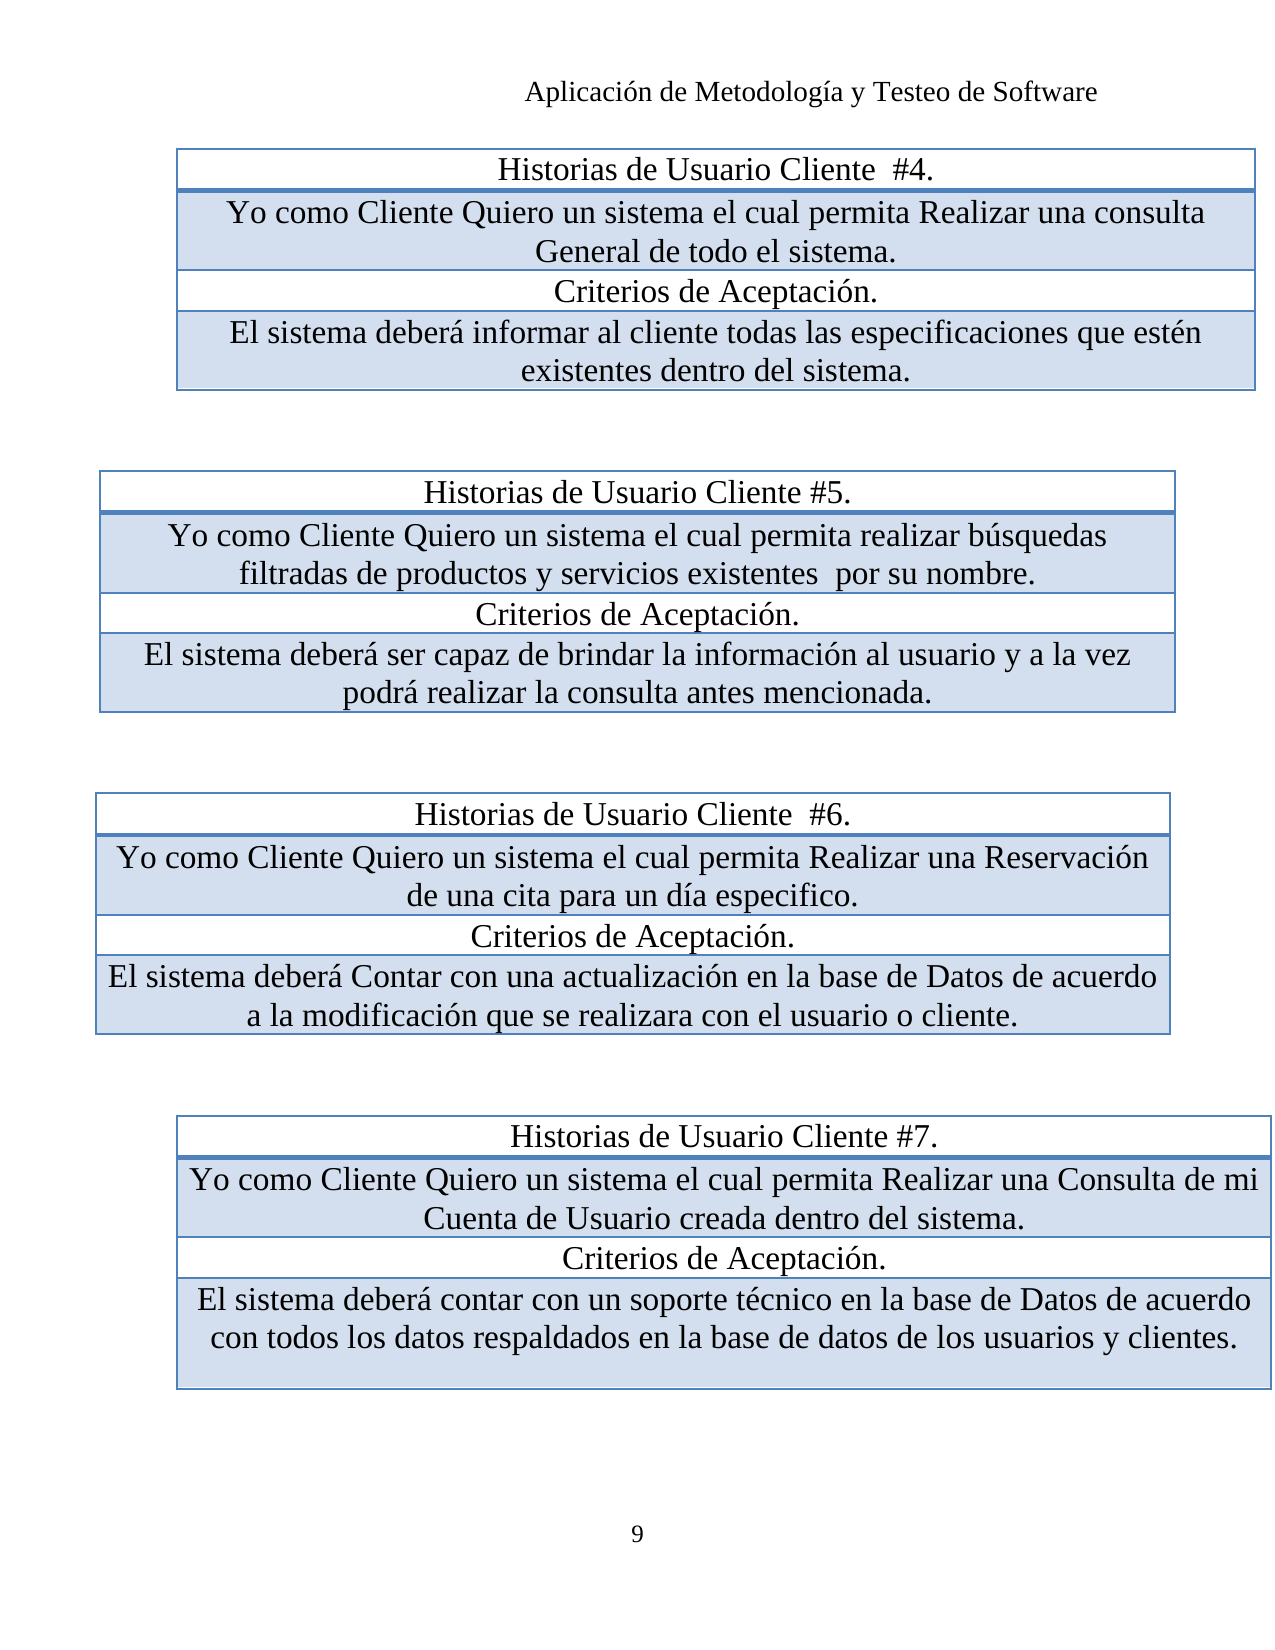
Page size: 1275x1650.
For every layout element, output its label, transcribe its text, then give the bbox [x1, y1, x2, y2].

table_cell El sistema deberá informar al cliente todas las especificaciones que estén existentes dentro del sistema. [178, 312, 1254, 388]
table_cell El sistema deberá Contar con una actualización en la base de Datos de acuerdo a la modificación que se realizara con el usuario o cliente. [97, 956, 1169, 1033]
table_cell Yo como Cliente Quiero un sistema el cual permita Realizar una Consulta de mi Cuenta de Usuario creada dentro del sistema. [178, 1160, 1270, 1236]
table_cell Criterios de Aceptación. [101, 594, 1174, 632]
table_cell Yo como Cliente Quiero un sistema el cual permita Realizar una Reservación de una cita para un día especifico. [97, 837, 1169, 914]
table_header Historias de Usuario Cliente #5. [101, 472, 1174, 510]
table_cell Yo como Cliente Quiero un sistema el cual permita Realizar una consulta General de todo el sistema. [178, 193, 1254, 269]
table_cell El sistema deberá contar con un soporte técnico en la base de Datos de acuerdo con todos los datos respaldados en la base de datos de los usuarios y clientes. [178, 1279, 1270, 1387]
table_header Historias de Usuario Cliente #7. [178, 1117, 1270, 1155]
table_header Historias de Usuario Cliente #6. [97, 794, 1169, 833]
table_header Historias de Usuario Cliente #4. [178, 150, 1254, 188]
table_cell Criterios de Aceptación. [178, 271, 1254, 310]
table_cell Yo como Cliente Quiero un sistema el cual permita realizar búsquedas filtradas de productos y servicios existentes por su nombre. [101, 515, 1174, 592]
table_cell El sistema deberá ser capaz de brindar la información al usuario y a la vez podrá realizar la consulta antes mencionada. [101, 634, 1174, 711]
table_cell Criterios de Aceptación. [178, 1238, 1270, 1277]
table_cell Criterios de Aceptación. [97, 916, 1169, 954]
